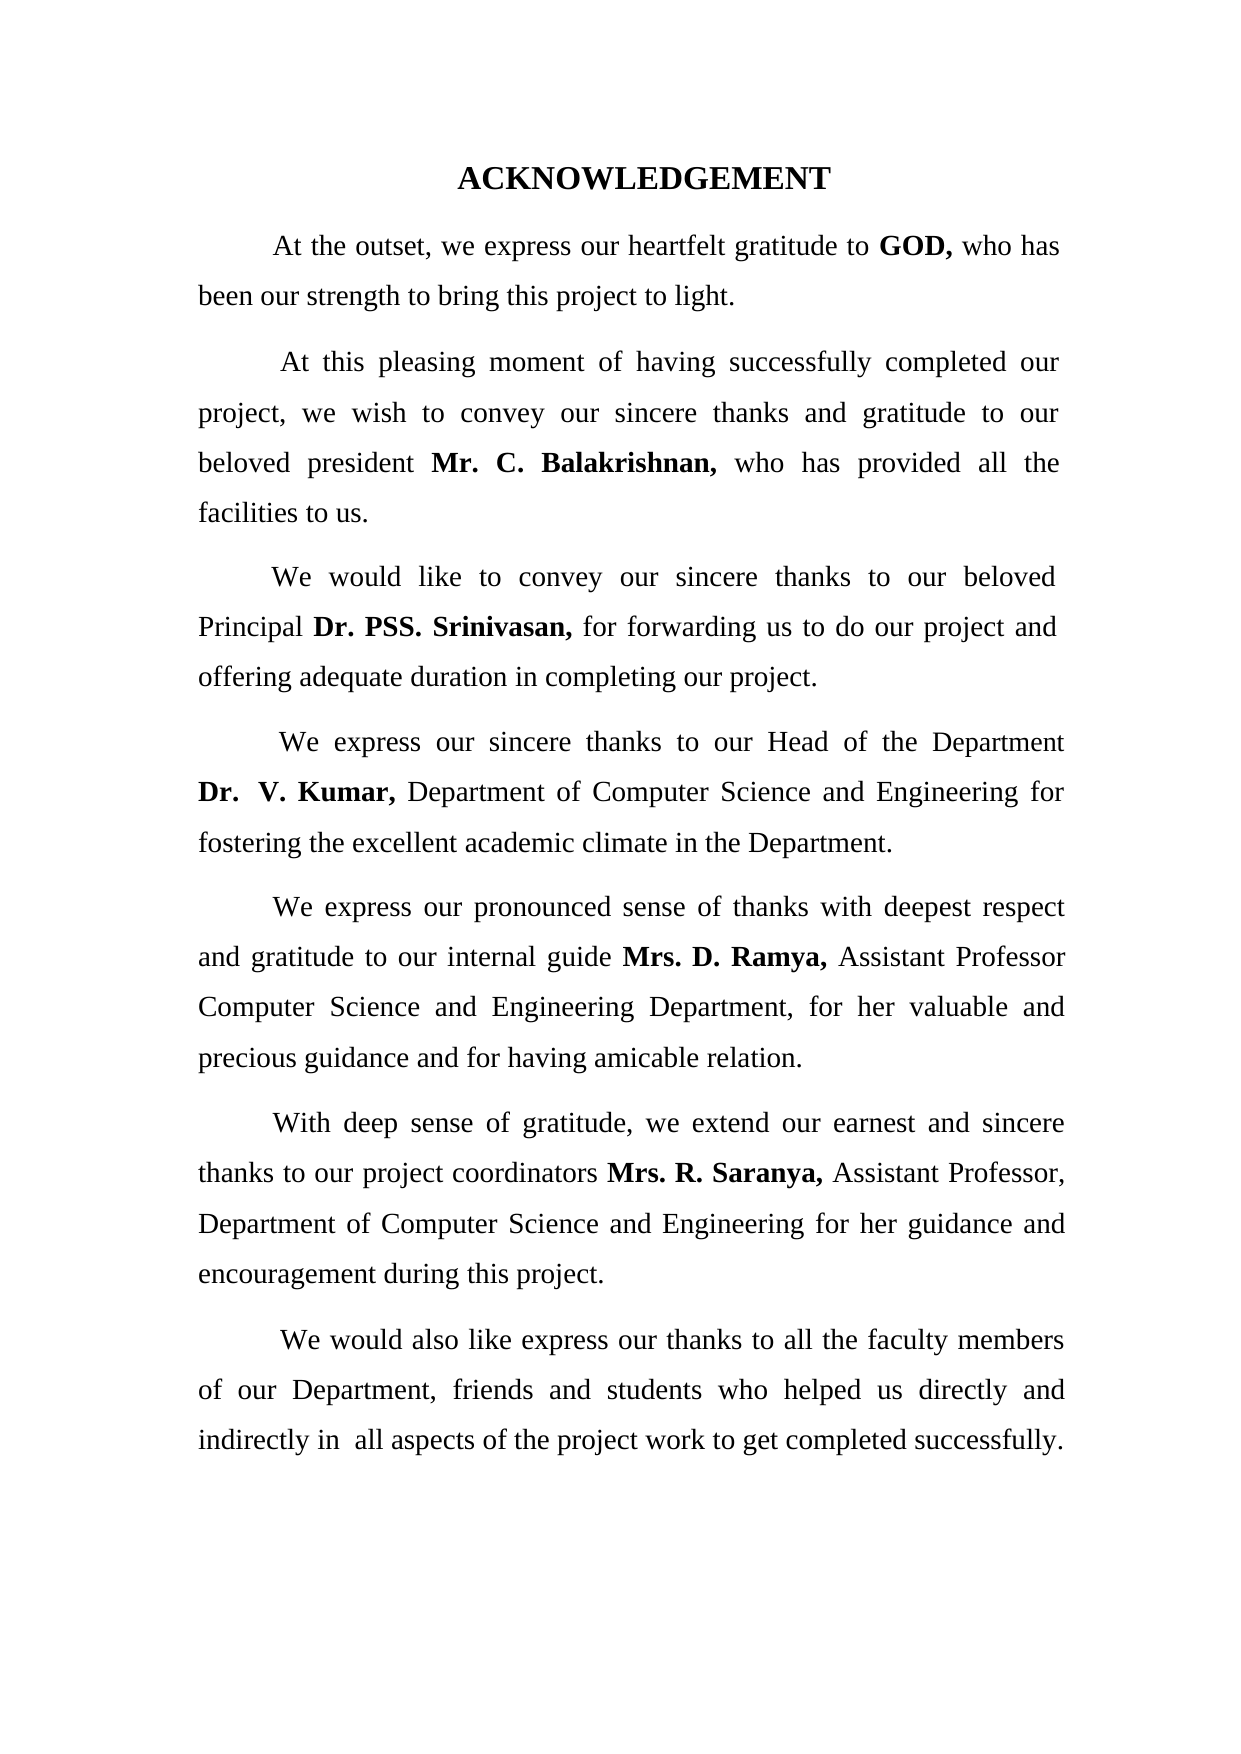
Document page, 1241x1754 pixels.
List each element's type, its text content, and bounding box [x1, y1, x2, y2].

text We express our sincere thanks to our Head of the Department Dr. V. Kumar, Department of Computer Science and Engineering for fostering the excellent academic climate in the Department. [198, 724, 1064, 858]
text We would like to convey our sincere thanks to our beloved Principal Dr. PSS. Srinivasan, for forwarding us to do our project and offering adequate duration in completing our project. [198, 559, 1057, 693]
text We would also like express our thanks to all the faculty members of our Department, friends and students who helped us directly and indirectly in all aspects of the project work to get completed successfully. [198, 1322, 1065, 1456]
text At this pleasing moment of having successfully completed our project, we wish to convey our sincere thanks and gratitude to our beloved president Mr. C. Balakrishnan, who has provided all the facilities to us. [198, 344, 1060, 529]
subtitle ACKNOWLEDGEMENT [198, 158, 1090, 196]
text We express our pronounced sense of thanks with deepest respect and gratitude to our internal guide Mrs. D. Ramya, Assistant Professor Computer Science and Engineering Department, for her valuable and precious guidance and for having amicable relation. [198, 889, 1066, 1073]
text At the outset, we express our heartfelt gratitude to GOD, who has been our strength to bring this project to light. [198, 228, 1059, 312]
text With deep sense of gratitude, we extend our earnest and sincere thanks to our project coordinators Mrs. R. Saranya, Assistant Professor, Department of Computer Science and Engineering for her guidance and encouragement during this project. [198, 1105, 1066, 1290]
